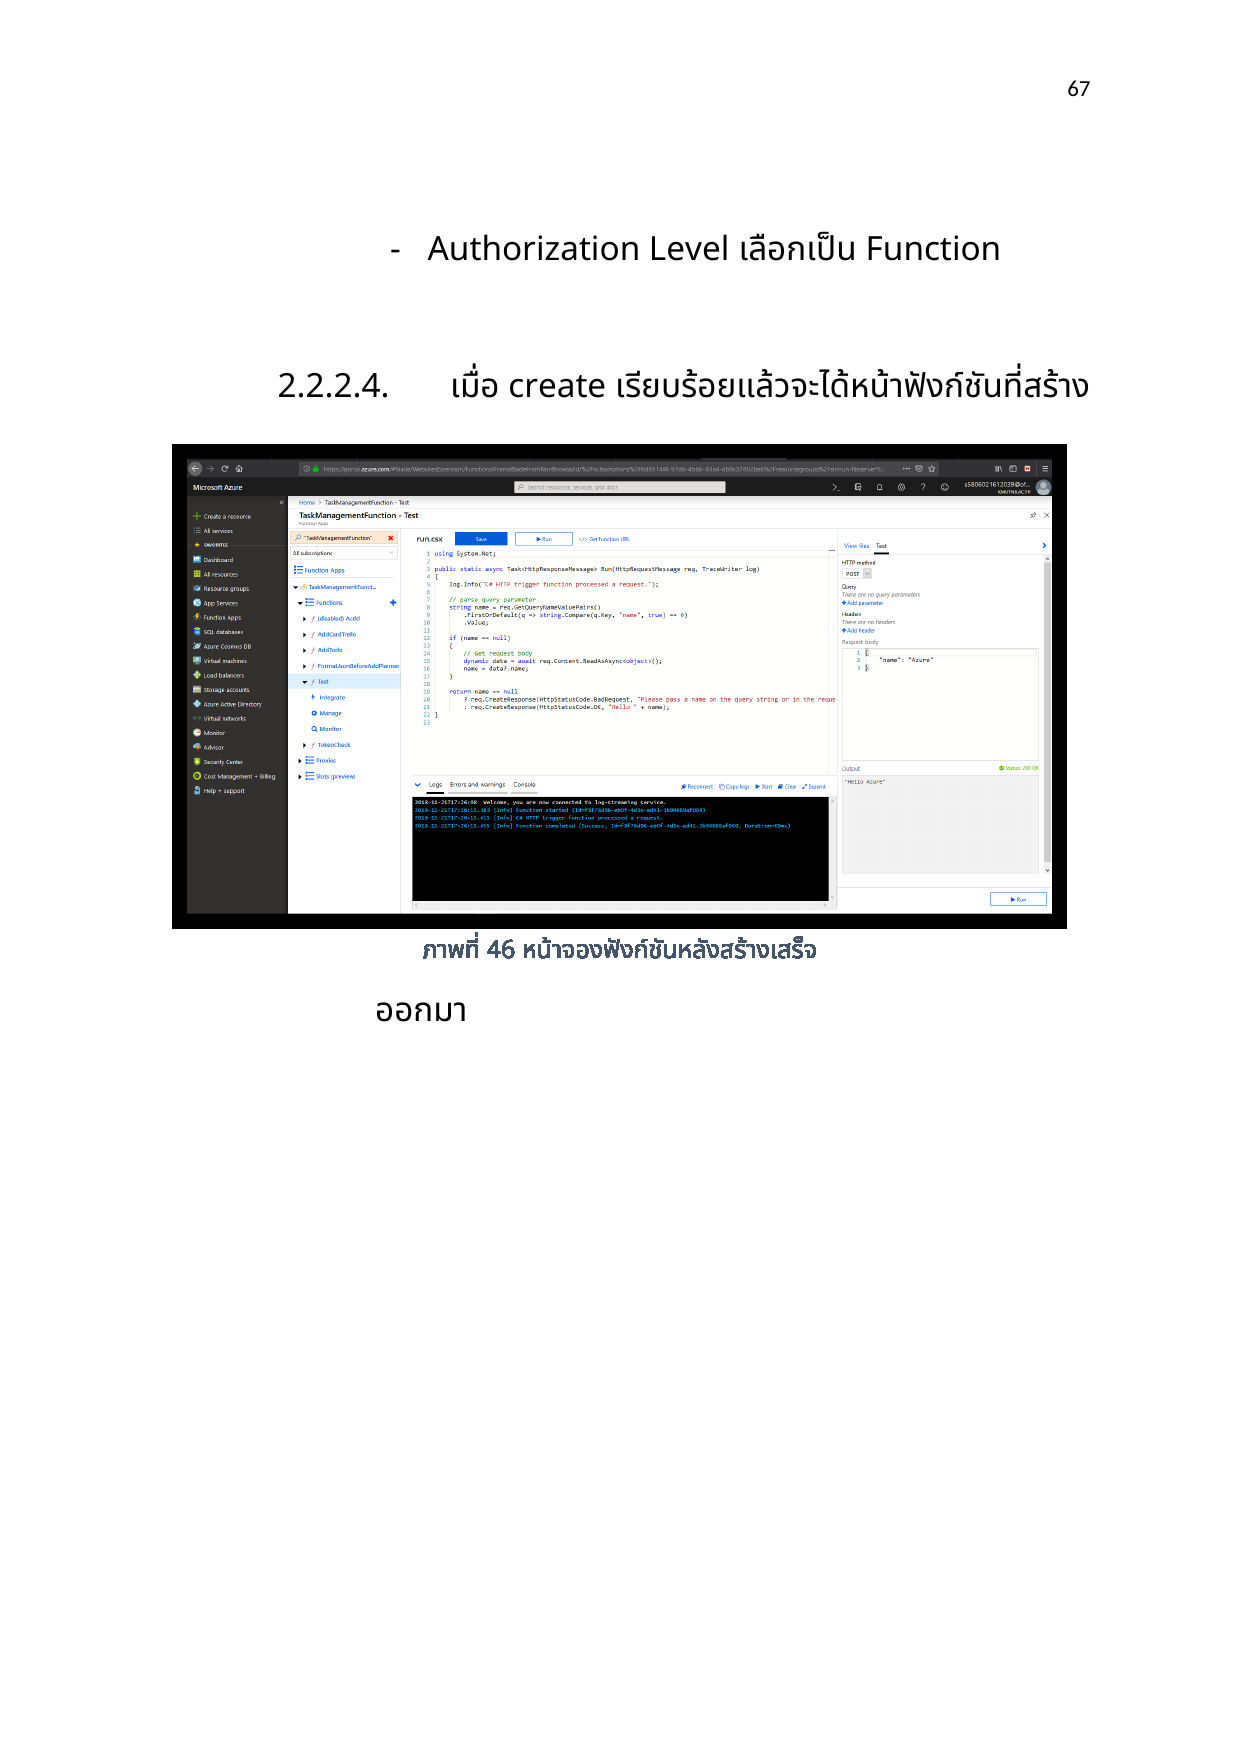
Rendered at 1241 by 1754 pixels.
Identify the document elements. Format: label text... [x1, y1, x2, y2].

picture [187, 458, 1052, 914]
list Authorization Level เลือกเป็น Function [390, 225, 1090, 276]
